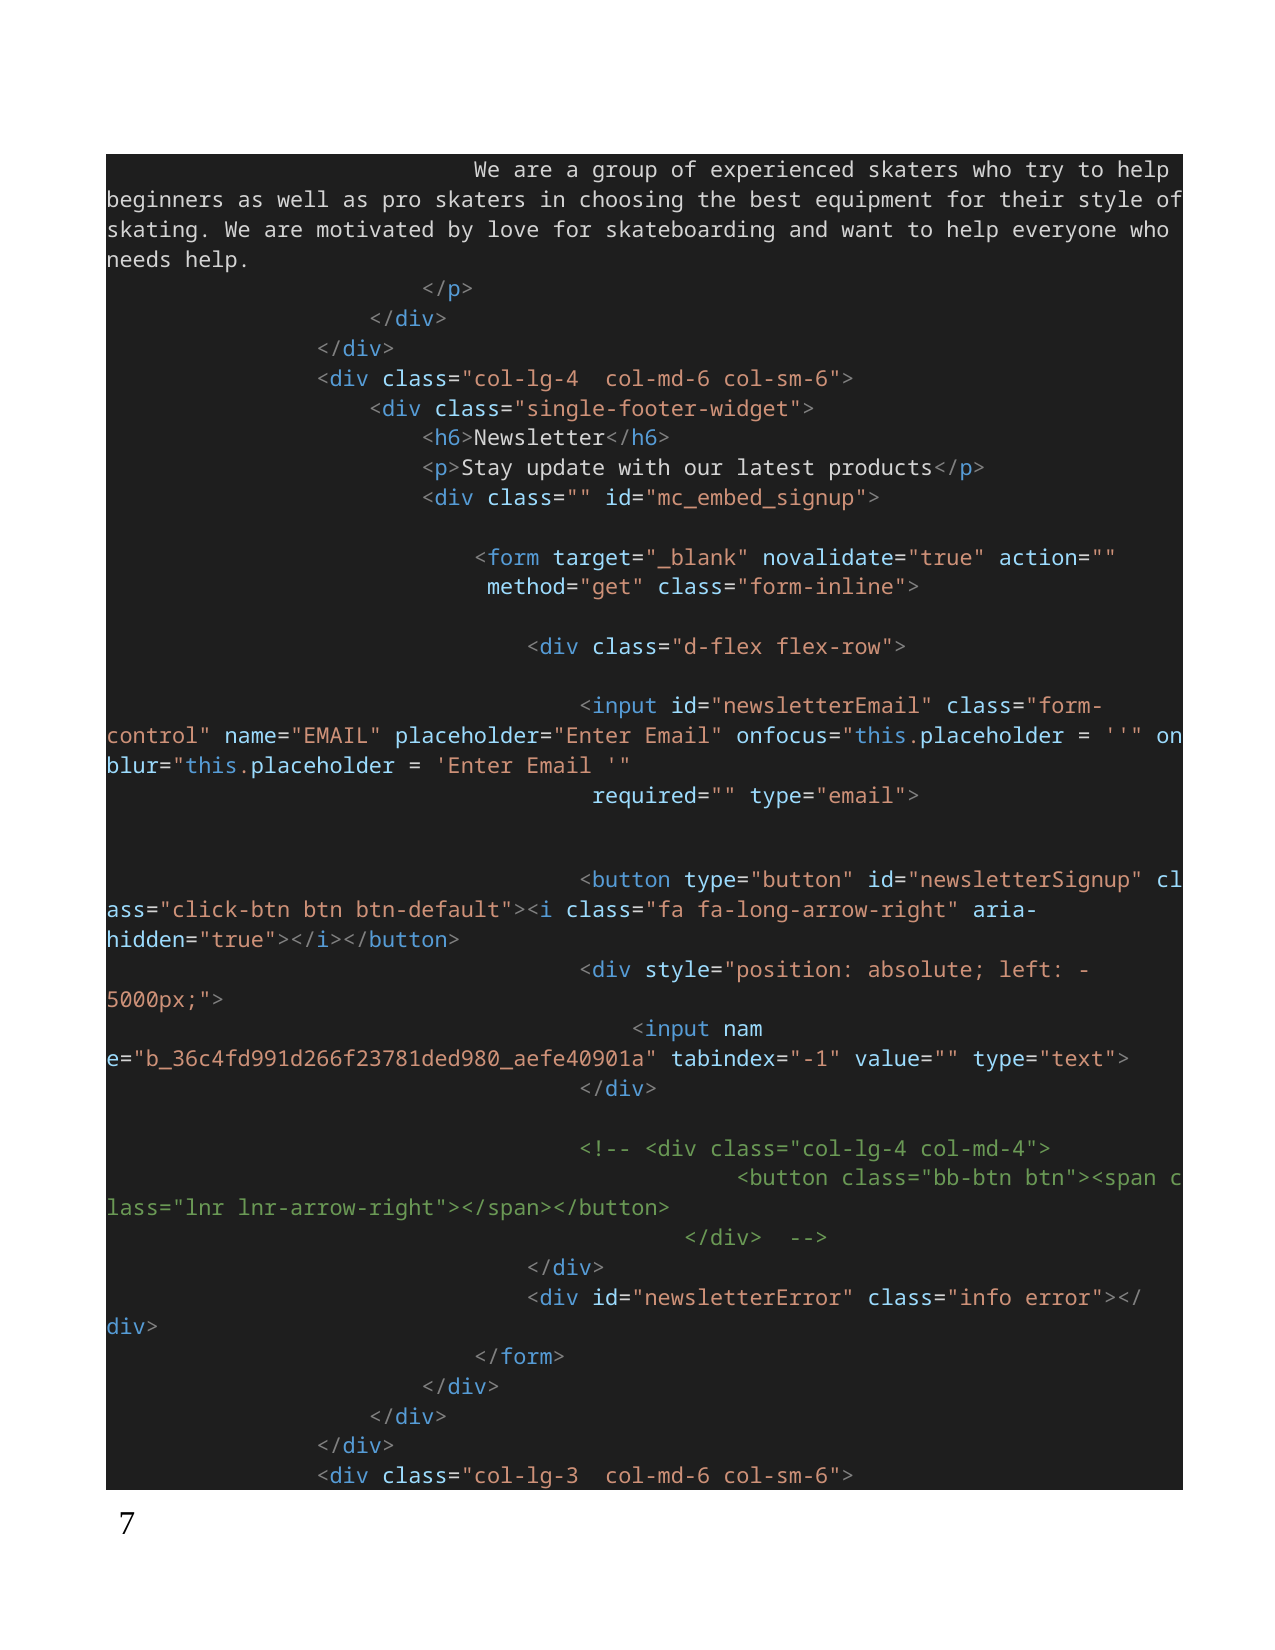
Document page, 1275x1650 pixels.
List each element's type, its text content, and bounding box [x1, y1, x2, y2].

text <div style="position: absolute; left: -5000px;"> [106, 954, 1183, 1013]
text </form> [106, 1341, 1183, 1371]
text <div class="" id="mc_embed_signup"> [106, 482, 1183, 512]
text </div> [106, 1401, 1183, 1430]
text <div class="single-footer-widget"> [106, 392, 1183, 422]
text <!-- <div class="col-lg-4 col-md-4"> [106, 1132, 1183, 1162]
text </div> [106, 1073, 1183, 1103]
text <input id="newsletterEmail" class="form-control" name="EMAIL" placeholder="Enter Email" onfocus="this.placeholder = ''" onblur="this.placeholder = 'Enter Email '" [106, 690, 1183, 780]
text </div> [106, 1430, 1183, 1460]
text <button type="button" id="newsletterSignup" class="click-btn btn btn-default"><i class="fa fa-long-arrow-right" aria-hidden="true"></i></button> [106, 864, 1183, 954]
text <div class="col-lg-3 col-md-6 col-sm-6"> [106, 1460, 1183, 1490]
text </div> [106, 303, 1183, 333]
text <p>Stay update with our latest products</p> [106, 452, 1183, 482]
text </div> [106, 1371, 1183, 1401]
text <input name="b_36c4fd991d266f23781ded980_aefe40901a" tabindex="-1" value="" type="text"> [106, 1013, 1183, 1073]
text </div> [106, 1252, 1183, 1281]
text </p> [106, 273, 1183, 303]
text <h6>Newsletter</h6> [106, 422, 1183, 452]
text </div> [106, 333, 1183, 363]
text </div> --> [106, 1222, 1183, 1252]
text <div class="col-lg-4 col-md-6 col-sm-6"> [106, 363, 1183, 392]
text method="get" class="form-inline"> [106, 571, 1183, 601]
text <form target="_blank" novalidate="true" action="" [106, 541, 1183, 571]
text <button class="bb-btn btn"><span class="lnr lnr-arrow-right"></span></button> [106, 1162, 1183, 1222]
text required="" type="email"> [106, 780, 1183, 809]
text <div id="newsletterError" class="info error"></div> [106, 1281, 1183, 1341]
text We are a group of experienced skaters who try to help beginners as well as pro skaters in choosing the best equipment for their style of skating. We are motivated by love for skateboarding and want to help everyone who needs help. [106, 154, 1183, 273]
text <div class="d-flex flex-row"> [106, 631, 1183, 661]
